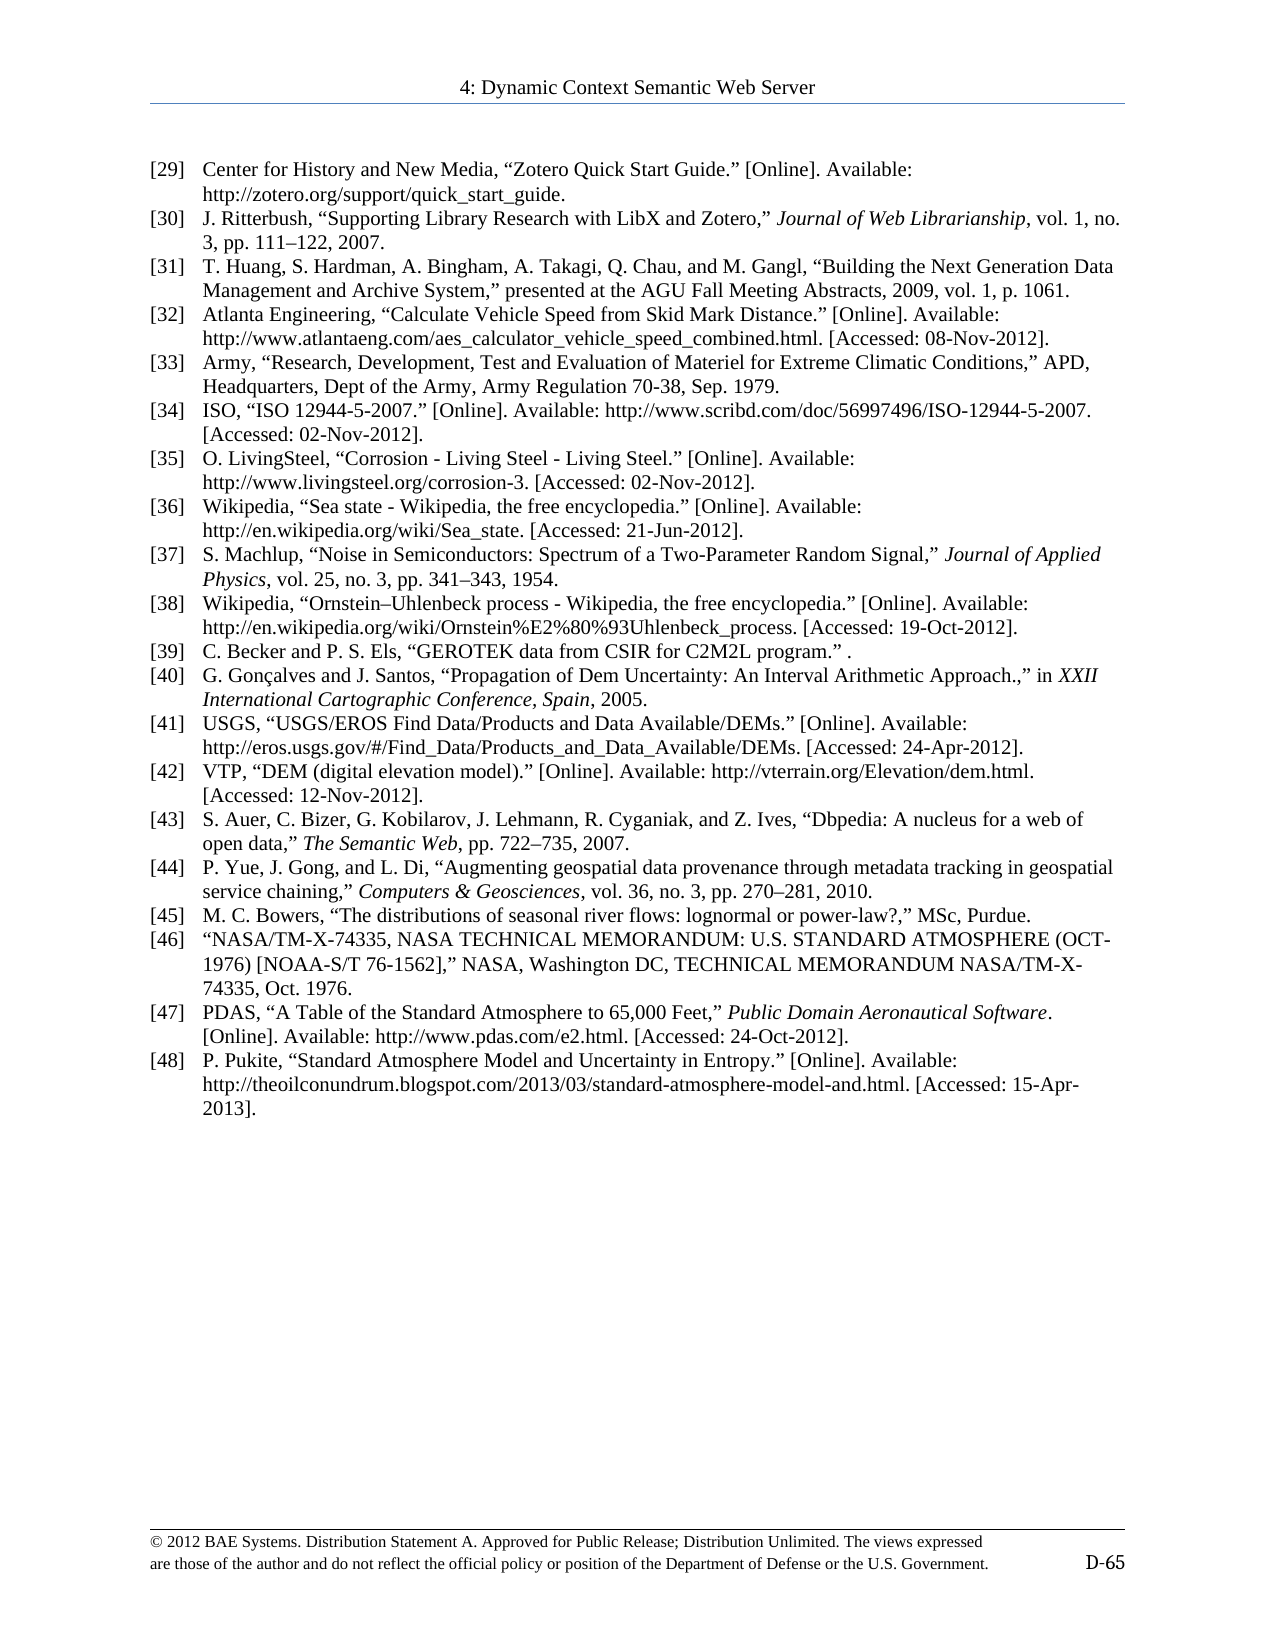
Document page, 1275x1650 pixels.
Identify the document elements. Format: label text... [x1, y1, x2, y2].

text [33] Army, “Research, Development, Test and Evaluation of Materiel for Extreme Climatic Conditions,” APD, Headquarters, Dept of the Army, Army Regulation 70-38, Sep. 1979. [150, 350, 1125, 398]
text [37] S. Machlup, “Noise in Semiconductors: Spectrum of a Two‐Parameter Random Signal,” Journal of Applied Physics, vol. 25, no. 3, pp. 341–343, 1954. [150, 542, 1125, 591]
text [45] M. C. Bowers, “The distributions of seasonal river flows: lognormal or power-law?,” MSc, Purdue. [150, 903, 1125, 927]
text [44] P. Yue, J. Gong, and L. Di, “Augmenting geospatial data provenance through metadata tracking in geospatial service chaining,” Computers & Geosciences, vol. 36, no. 3, pp. 270–281, 2010. [150, 855, 1125, 903]
text [48] P. Pukite, “Standard Atmosphere Model and Uncertainty in Entropy.” [Online]. Available: http://theoilconundrum.blogspot.com/2013/03/standard-atmosphere-model-and.html. [Accessed: 15-Apr-2013]. [150, 1048, 1125, 1120]
text [46] “NASA/TM-X-74335, NASA TECHNICAL MEMORANDUM: U.S. STANDARD ATMOSPHERE (OCT-1976) [NOAA-S/T 76-1562],” NASA, Washington DC, TECHNICAL MEMORANDUM NASA/TM-X-74335, Oct. 1976. [150, 927, 1125, 999]
text [39] C. Becker and P. S. Els, “GEROTEK data from CSIR for C2M2L program.” . [150, 639, 1125, 663]
text [38] Wikipedia, “Ornstein–Uhlenbeck process - Wikipedia, the free encyclopedia.” [Online]. Available: http://en.wikipedia.org/wiki/Ornstein%E2%80%93Uhlenbeck_process. [Accessed: 19-Oct-2012]. [150, 591, 1125, 639]
text [31] T. Huang, S. Hardman, A. Bingham, A. Takagi, Q. Chau, and M. Gangl, “Building the Next Generation Data Management and Archive System,” presented at the AGU Fall Meeting Abstracts, 2009, vol. 1, p. 1061. [150, 254, 1125, 302]
text [42] VTP, “DEM (digital elevation model).” [Online]. Available: http://vterrain.org/Elevation/dem.html. [Accessed: 12-Nov-2012]. [150, 759, 1125, 807]
text [47] PDAS, “A Table of the Standard Atmosphere to 65,000 Feet,” Public Domain Aeronautical Software. [Online]. Available: http://www.pdas.com/e2.html. [Accessed: 24-Oct-2012]. [150, 999, 1125, 1048]
text [30] J. Ritterbush, “Supporting Library Research with LibX and Zotero,” Journal of Web Librarianship, vol. 1, no. 3, pp. 111–122, 2007. [150, 206, 1125, 254]
text [43] S. Auer, C. Bizer, G. Kobilarov, J. Lehmann, R. Cyganiak, and Z. Ives, “Dbpedia: A nucleus for a web of open data,” The Semantic Web, pp. 722–735, 2007. [150, 807, 1125, 855]
text [32] Atlanta Engineering, “Calculate Vehicle Speed from Skid Mark Distance.” [Online]. Available: http://www.atlantaeng.com/aes_calculator_vehicle_speed_combined.html. [Accessed: 08-Nov-2012]. [150, 302, 1125, 350]
text [29] Center for History and New Media, “Zotero Quick Start Guide.” [Online]. Available: http://zotero.org/support/quick_start_guide. [150, 157, 1125, 206]
text [35] O. LivingSteel, “Corrosion - Living Steel - Living Steel.” [Online]. Available: http://www.livingsteel.org/corrosion-3. [Accessed: 02-Nov-2012]. [150, 446, 1125, 494]
text [40] G. Gonçalves and J. Santos, “Propagation of Dem Uncertainty: An Interval Arithmetic Approach.,” in XXII International Cartographic Conference, Spain, 2005. [150, 663, 1125, 711]
text [34] ISO, “ISO 12944-5-2007.” [Online]. Available: http://www.scribd.com/doc/56997496/ISO-12944-5-2007. [Accessed: 02-Nov-2012]. [150, 398, 1125, 446]
text [41] USGS, “USGS/EROS Find Data/Products and Data Available/DEMs.” [Online]. Available: http://eros.usgs.gov/#/Find_Data/Products_and_Data_Available/DEMs. [Accessed: 24-Apr-2012]. [150, 711, 1125, 759]
text [36] Wikipedia, “Sea state - Wikipedia, the free encyclopedia.” [Online]. Available: http://en.wikipedia.org/wiki/Sea_state. [Accessed: 21-Jun-2012]. [150, 494, 1125, 542]
